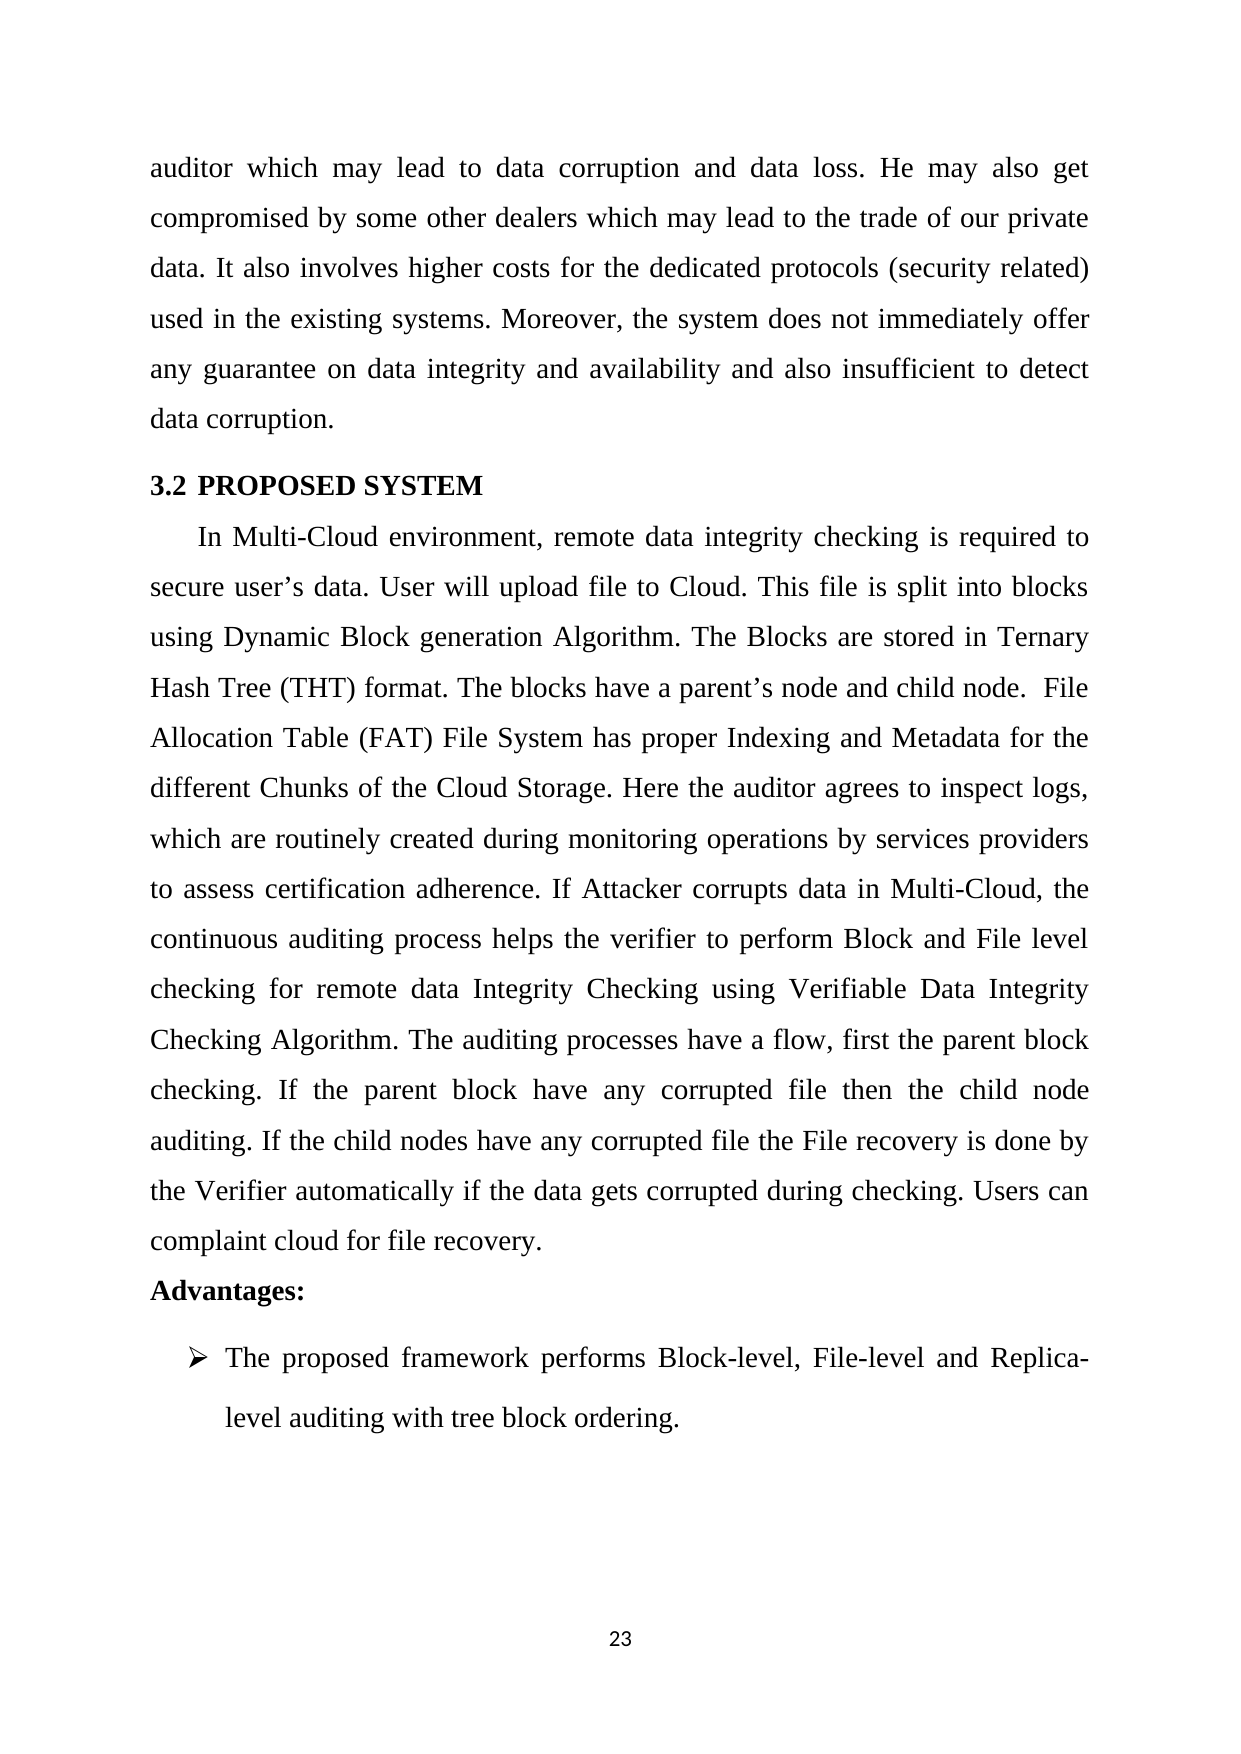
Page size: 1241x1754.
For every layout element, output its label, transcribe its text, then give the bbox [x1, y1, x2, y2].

list The proposed framework performs Block-level, File-level and Replica-level auditing with tree block ordering. [187, 1324, 1090, 1434]
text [150, 150, 1090, 435]
list In Multi-Cloud environment, remote data integrity checking is required to secure user’s data. User will upload file to Cloud. This file is split into blocks using Dynamic Block generation Algorithm. The Blocks are stored in Ternary Hash Tree (THT) format. The blocks have a parent’s node and child node. File Allocation Table (FAT) File System has proper Indexing and Metadata for the different Chunks of the Cloud Storage. Here the auditor agrees to inspect logs, which are routinely created during monitoring operations by services providers to assess certification adherence. If Attacker corrupts data in Multi-Cloud, the continuous auditing process helps the verifier to perform Block and File level checking for remote data Integrity Checking using Verifiable Data Integrity Checking Algorithm. The auditing processes have a flow, first the parent block checking. If the parent block have any corrupted file then the child node auditing. If the child nodes have any corrupted file the File recovery is done by the Verifier automatically if the data gets corrupted during checking. Users can complaint cloud for file recovery. [150, 519, 1090, 1257]
list PROPOSED SYSTEM [150, 468, 1090, 502]
text Advantages: [150, 1273, 1090, 1307]
